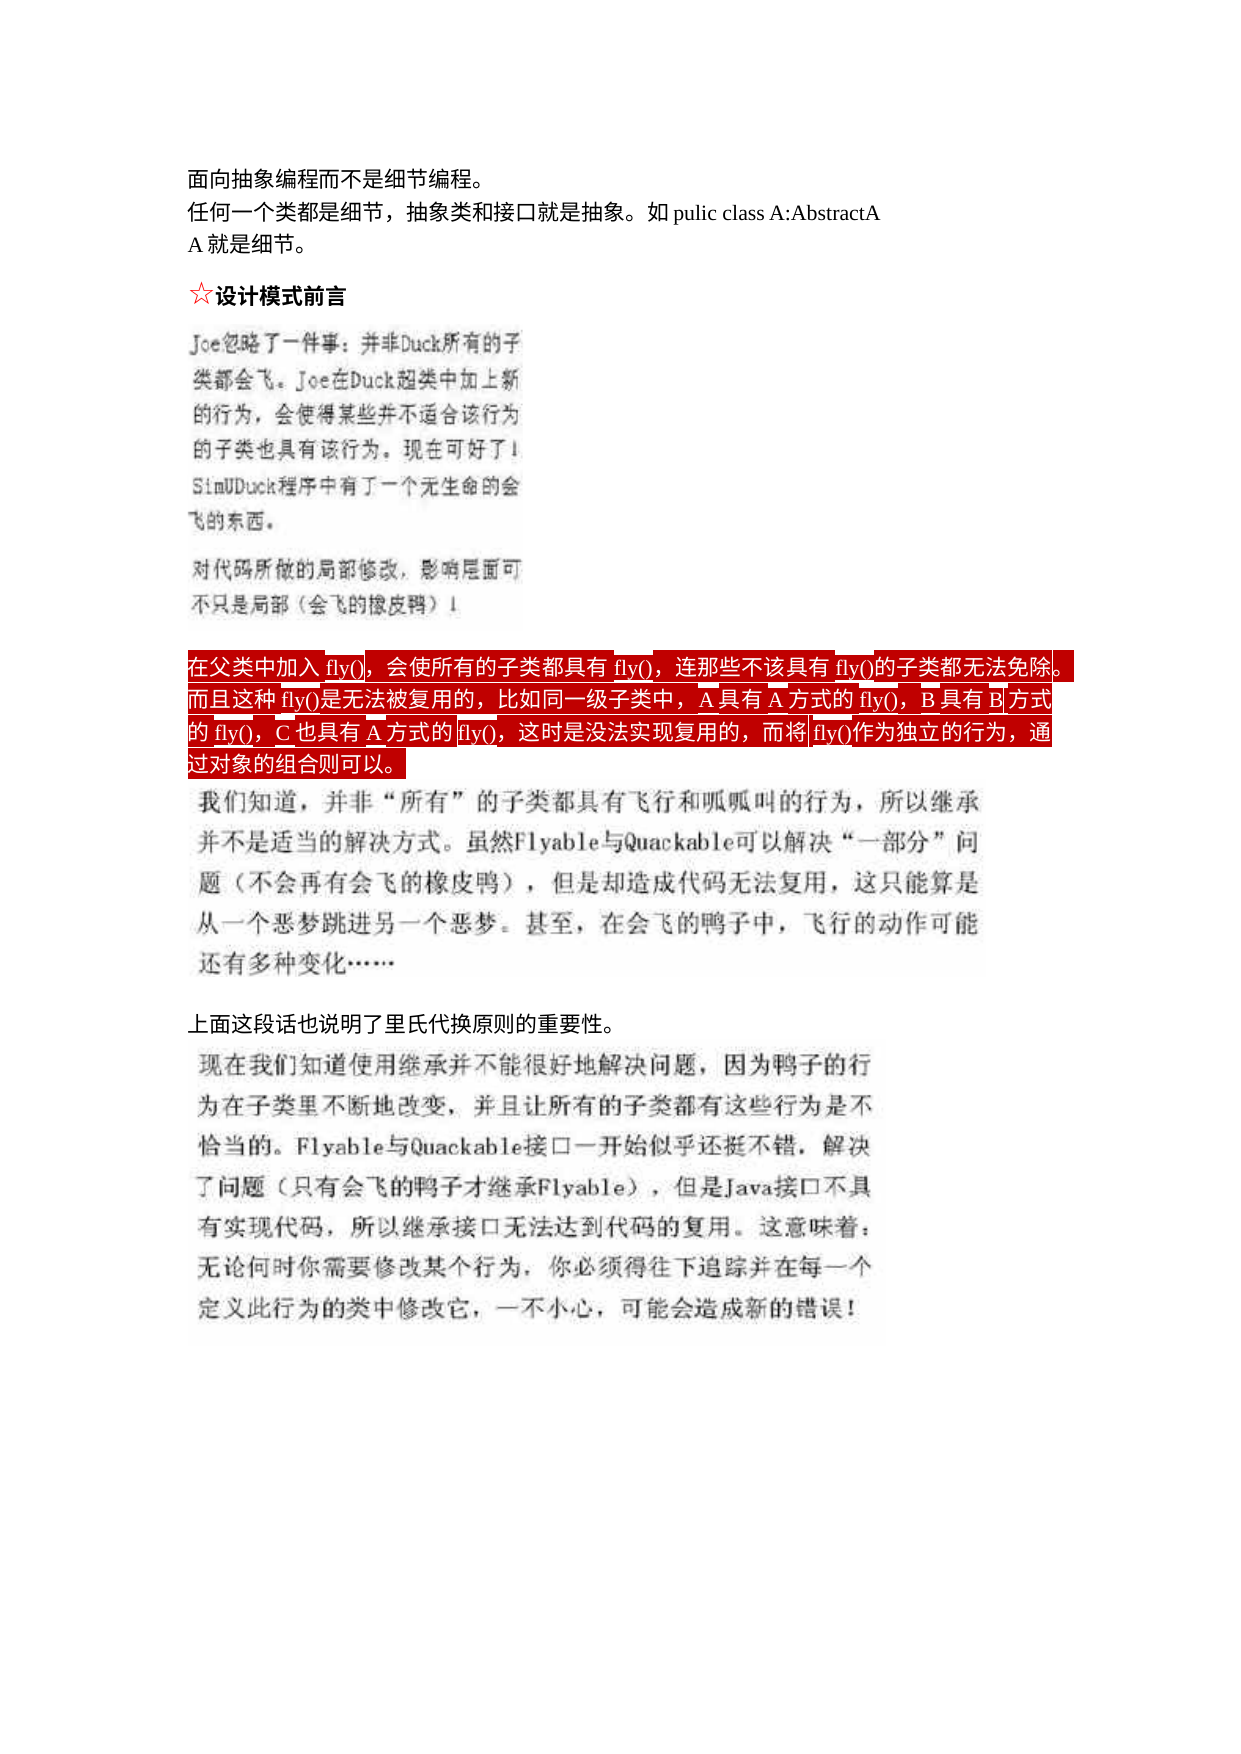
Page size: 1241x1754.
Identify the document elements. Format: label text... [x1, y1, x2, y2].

text 上面这段话也说明了里氏代换原则的重要性。 [187, 1007, 1053, 1039]
text 面向抽象编程而不是细节编程。 [187, 162, 1053, 194]
text 任何一个类都是细节，抽象类和接口就是抽象。如pulic class A:AbstractA [187, 194, 1053, 227]
text A就是细节。 [187, 227, 1053, 259]
text ☆设计模式前言 [187, 259, 1053, 324]
text 在父类中加入fly()，会使所有的子类都具有fly()，连那些不该具有fly()的子类都无法免除。而且这种fly()是无法被复用的，比如同一级子类中，A具有A方式的fly()，B具有B方式的fly()，C也具有A方式的fly()，这时是没法实现复用的，而将fly()作为独立的行为，通过对象的组合则可以。 [187, 649, 1053, 779]
